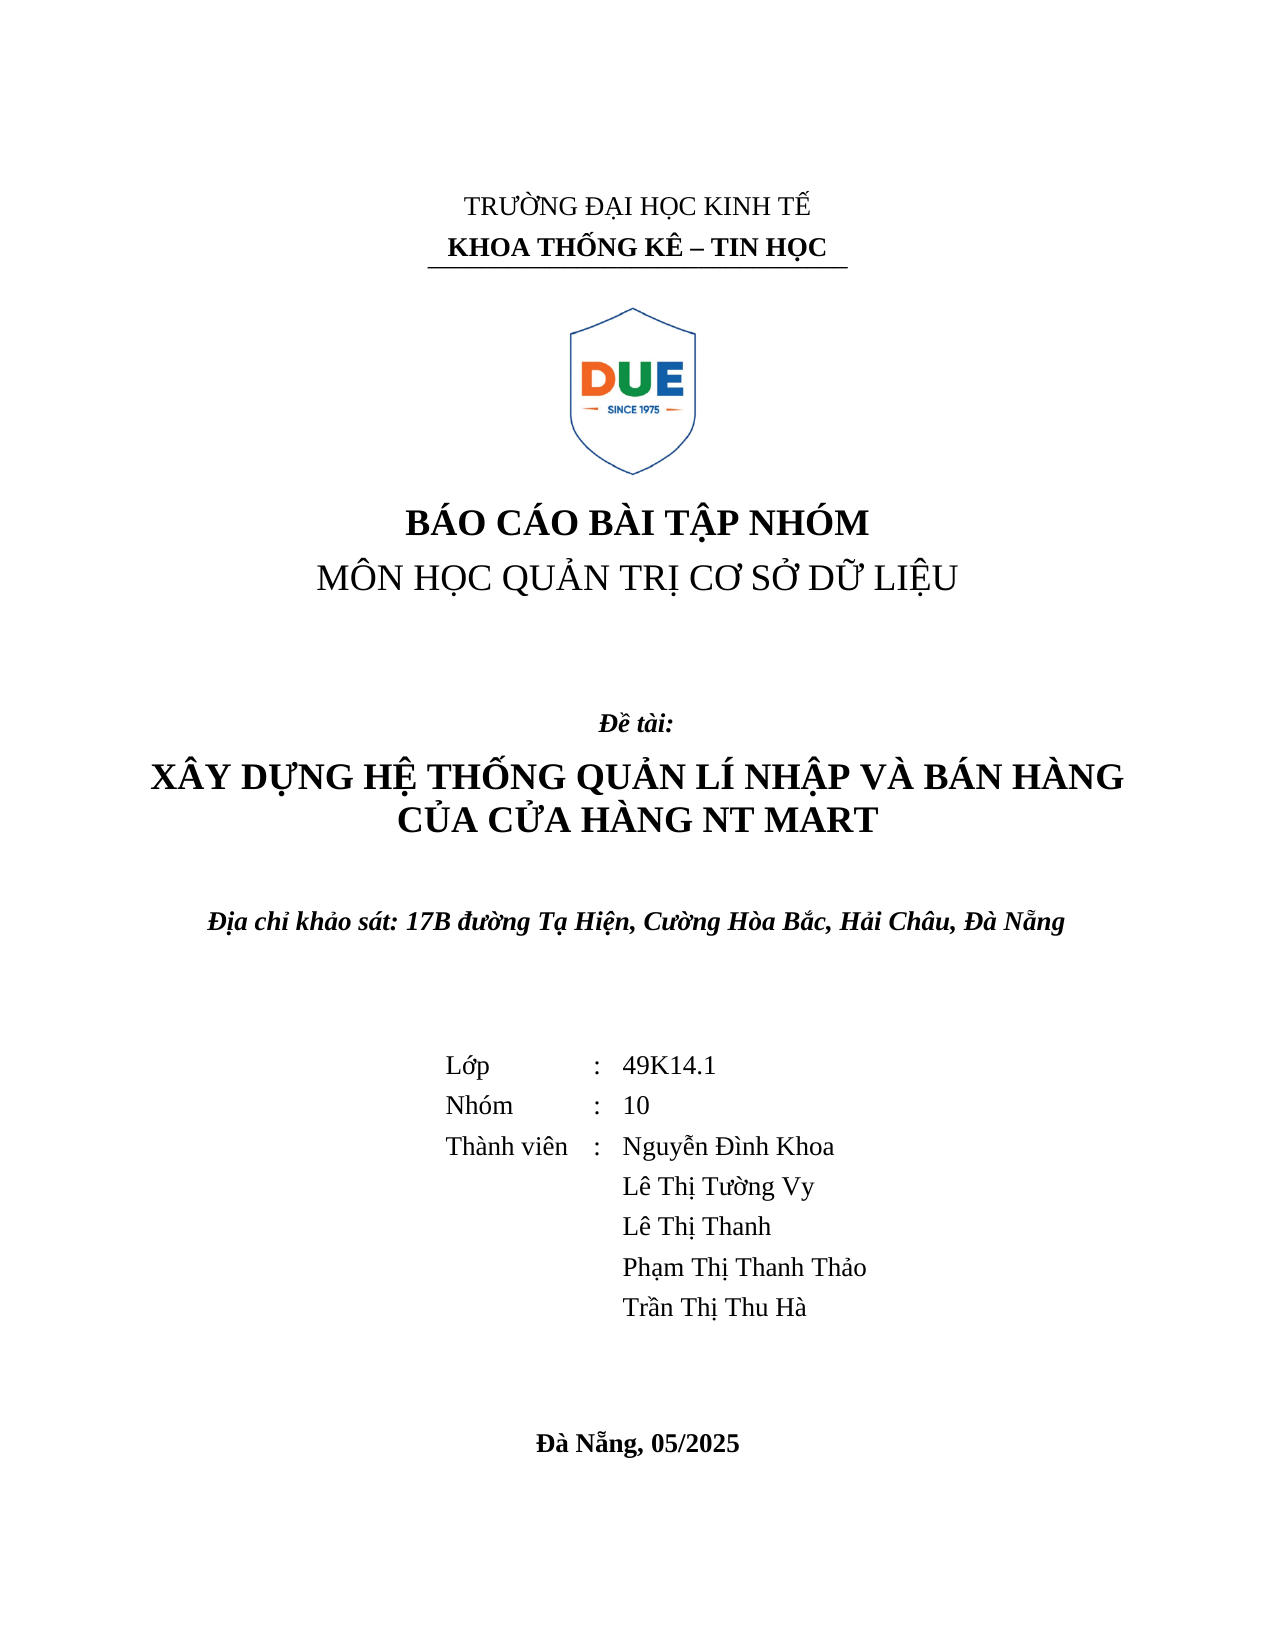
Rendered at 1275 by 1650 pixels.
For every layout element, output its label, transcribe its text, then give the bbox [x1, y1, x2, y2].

text Phạm Thị Thanh Thảo [300, 1251, 1125, 1282]
text TRƯỜNG ĐẠI HỌC KINH TẾ [150, 190, 1125, 222]
text Lê Thị Tường Vy [300, 1170, 1125, 1201]
text Lớp : 49K14.1 [300, 1049, 1125, 1080]
text Nhóm : 10 [300, 1089, 1125, 1120]
text Thành viên : Nguyễn Đình Khoa [300, 1129, 1125, 1161]
text MÔN HỌC QUẢN TRỊ CƠ SỞ DỮ LIỆU [150, 556, 1125, 599]
text XÂY DỰNG HỆ THỐNG QUẢN LÍ NHẬP VÀ BÁN HÀNG CỦA CỬA HÀNG NT MART [150, 754, 1125, 841]
text Đề tài: [150, 707, 1125, 738]
text Địa chỉ khảo sát: 17B đường Tạ Hiện, Cường Hòa Bắc, Hải Châu, Đà Nẵng [150, 905, 1125, 936]
text KHOA THỐNG KÊ – TIN HỌC [150, 231, 1125, 262]
text Đà Nẵng, 05/2025 [150, 1427, 1125, 1458]
text Lê Thị Thanh [300, 1210, 1125, 1242]
text ––––––––––––––––––––––––––––––– [150, 262, 1125, 277]
text BÁO CÁO BÀI TẬP NHÓM [150, 500, 1125, 543]
text Trần Thị Thu Hà [300, 1291, 1125, 1322]
picture [549, 294, 726, 484]
